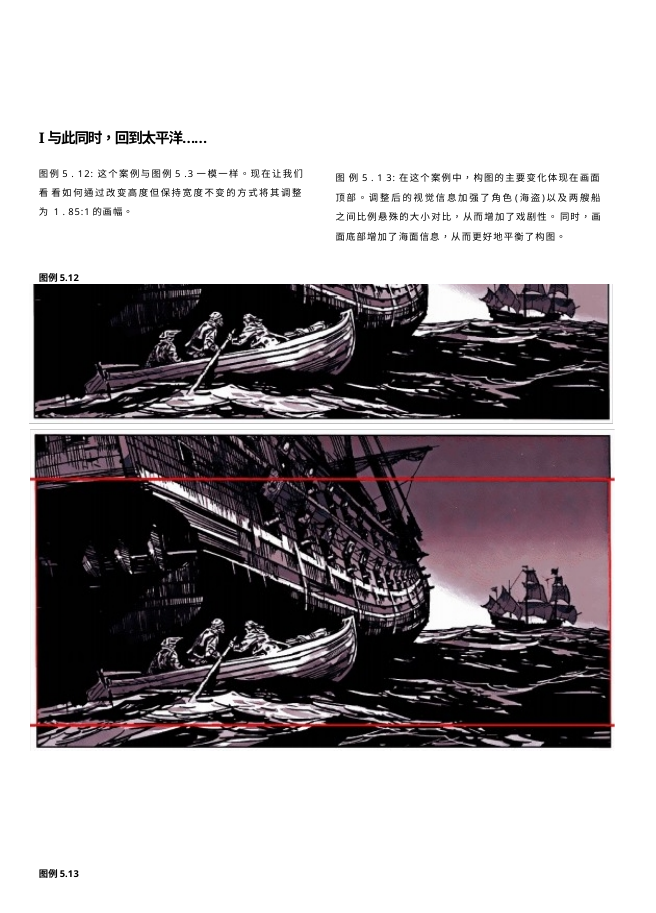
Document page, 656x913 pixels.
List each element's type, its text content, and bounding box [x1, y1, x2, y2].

text 图 例 5 . 1 3: 在这个案例中，构图的主要变化体现在画面 顶部。调整后的视觉信息加强了角色(海盗)以及两艘船 之间比例悬殊的大小对比，从而增加了戏剧性。同时，画 面底部增加了海面信息，从而更好地平衡了构图。 [335, 171, 601, 243]
text I与此同时，回到太平洋…… [39, 129, 615, 147]
picture [29, 284, 615, 751]
text 图例5 . 12: 这个案例与图例5 .3一模一样。现在让我们看 看如何通过改变高度但保持宽度不变的方式将其调整为 1 . 85:1的画幅。 [38, 167, 303, 219]
